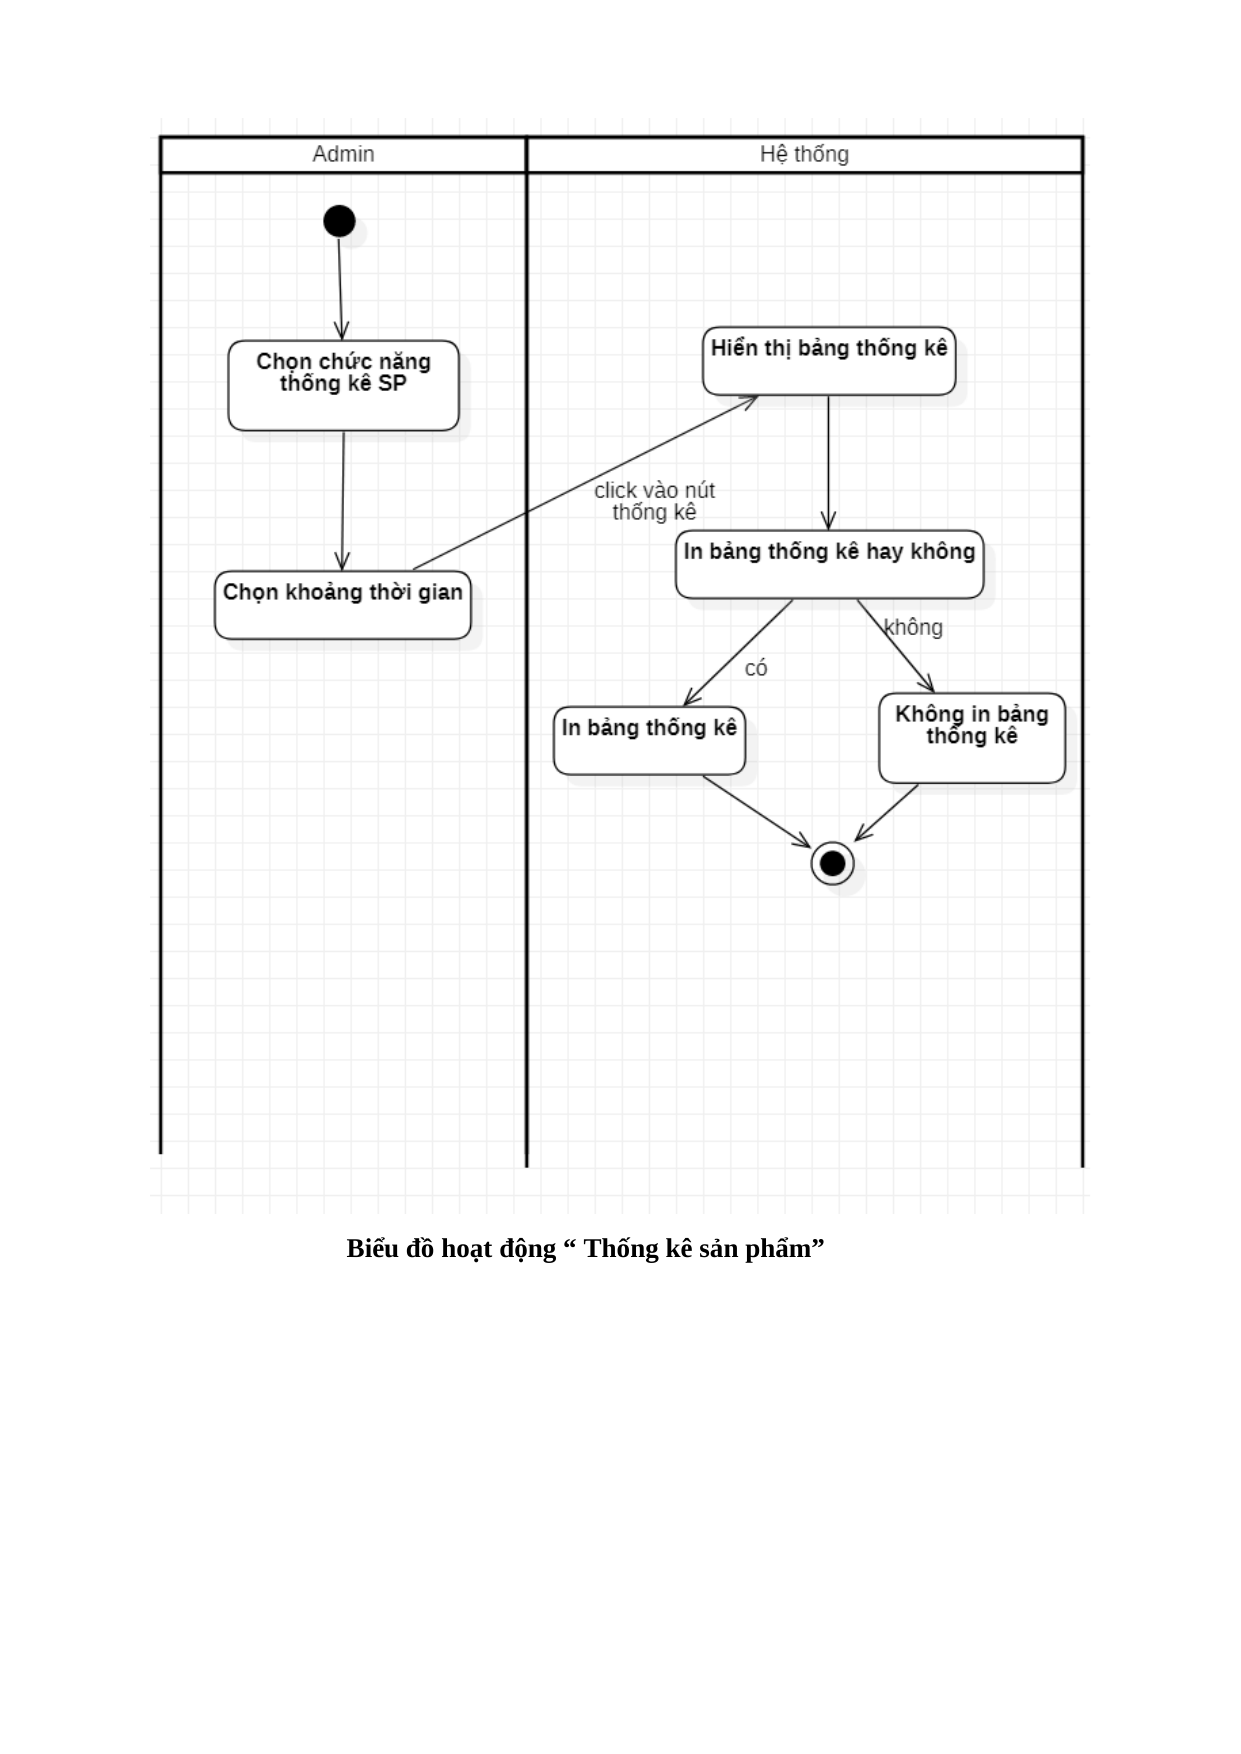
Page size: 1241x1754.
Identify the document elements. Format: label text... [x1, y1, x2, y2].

picture [150, 118, 1091, 1214]
text Biểu đồ hoạt động “ Thống kê sản phẩm” [150, 1233, 1080, 1264]
